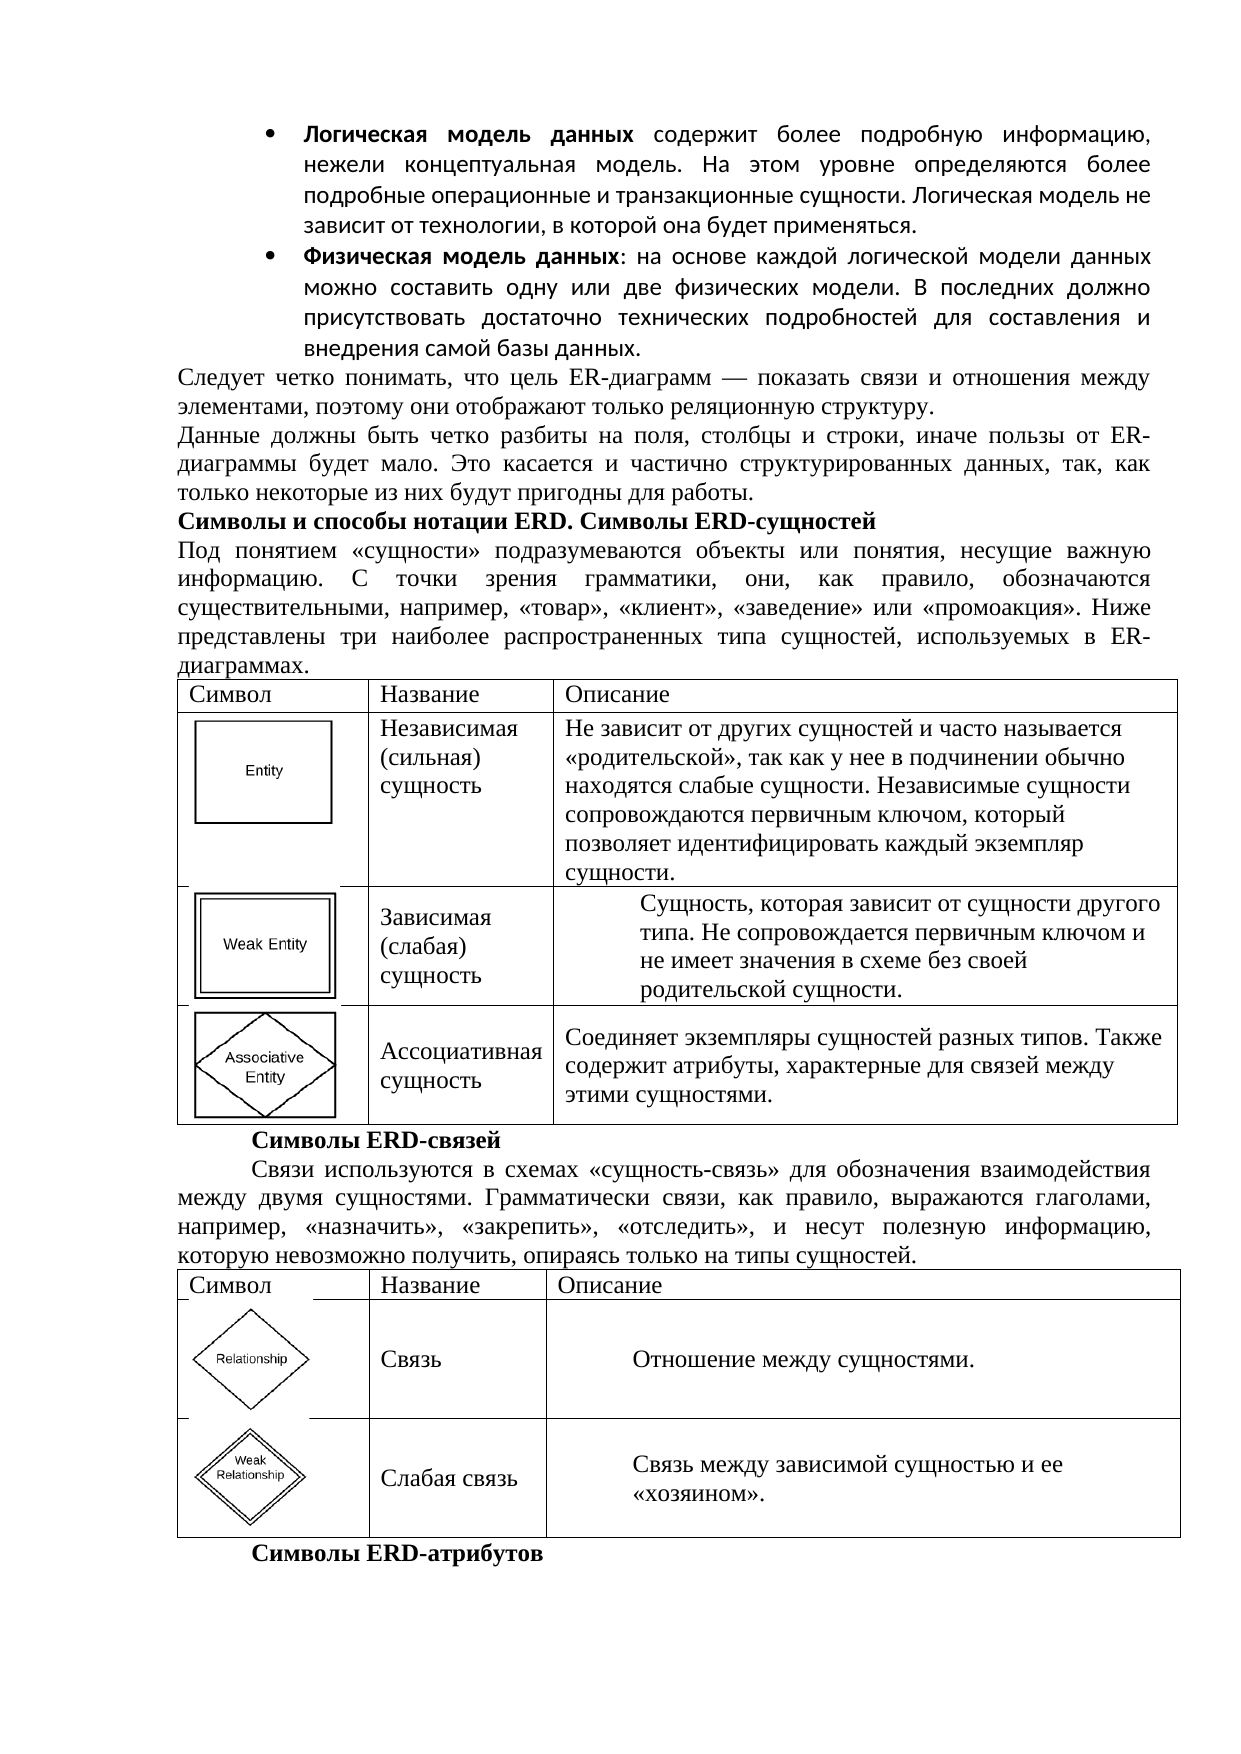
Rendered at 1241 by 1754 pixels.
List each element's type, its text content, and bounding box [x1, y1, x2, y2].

text Связи используются в схемах «сущность-связь» для обозначения взаимодействия между двумя сущностями. Грамматически связи, как правило, выражаются глаголами, например, «назначить», «закрепить», «отследить», и несут полезную информацию, которую невозможно получить, опираясь только на типы сущностей. [177, 1154, 1152, 1269]
table_cell Связь [370, 1300, 546, 1418]
picture [188, 1299, 314, 1537]
table_cell Зависимая (слабая) сущность [369, 887, 553, 1005]
list Логическая модель данных содержит более подробную информацию, нежели концептуальная модель. На этом уровне определяются более подробные операционные и транзакционные сущности. Логическая модель не зависит от технологии, в которой она будет применяться. [266, 118, 1152, 240]
table_cell Слабая связь [370, 1419, 546, 1537]
table_cell [310, 1419, 369, 1537]
text Данные должны быть четко разбиты на поля, столбцы и строки, иначе пользы от ER-диаграммы будет мало. Это касается и частично структурированных данных, так, как только некоторые из них будут пригодны для работы. [177, 420, 1152, 506]
table_header Название [370, 1270, 546, 1298]
table_cell Отношение между сущностями. [547, 1300, 1180, 1418]
table_header Описание [547, 1270, 1180, 1298]
text Под понятием «сущности» подразумеваются объекты или понятия, несущие важную информацию. С точки зрения грамматики, они, как правило, обозначаются существительными, например, «товар», «клиент», «заведение» или «промоакция». Ниже представлены три наиболее распространенных типа сущностей, используемых в ER-диаграммах. [177, 535, 1152, 678]
table_cell Ассоциативная сущность [369, 1006, 553, 1124]
table_cell Соединяет экземпляры сущностей разных типов. Также содержит атрибуты, характерные для связей между этими сущностями. [554, 1006, 1177, 1124]
list Физическая модель данных: на основе каждой логической модели данных можно составить одну или две физических модели. В последних должно присутствовать достаточно технических подробностей для составления и внедрения самой базы данных. [266, 240, 1152, 362]
text Символы ERD-атрибутов [177, 1538, 1152, 1567]
table_cell Не зависит от других сущностей и часто называется «родительской», так как у нее в подчинении обычно находятся слабые сущности. Независимые сущности сопровождаются первичным ключом, который позволяет идентифицировать каждый экземпляр сущности. [554, 713, 1177, 886]
text Следует четко понимать, что цель ER-диаграмм — показать связи и отношения между элементами, поэтому они отображают только реляционную структуру. [177, 362, 1152, 420]
table_cell Сущность, которая зависит от сущности другого типа. Не сопровождается первичным ключом и не имеет значения в схеме без своей родительской сущности. [554, 887, 1177, 1005]
table_cell [341, 887, 368, 1005]
table_header Описание [554, 680, 1177, 712]
picture [188, 713, 339, 831]
table_cell [314, 1300, 369, 1418]
table_header Символ [178, 1270, 369, 1298]
table_header Название [369, 680, 553, 712]
table_header Символ [178, 680, 368, 712]
table_cell Связь между зависимой сущностью и ее «хозяином». [547, 1419, 1180, 1537]
text Символы и способы нотации ERD. Символы ERD-сущностей [177, 506, 1152, 535]
table_cell [178, 1419, 188, 1537]
picture [188, 886, 342, 1124]
table_cell [178, 713, 368, 886]
table_cell [178, 1300, 188, 1418]
table_cell Независимая (сильная) сущность [369, 713, 553, 886]
table_cell [342, 1006, 368, 1124]
table_cell [178, 887, 188, 1005]
text Символы ERD-связей [177, 1125, 1152, 1154]
table_cell [178, 1006, 188, 1124]
